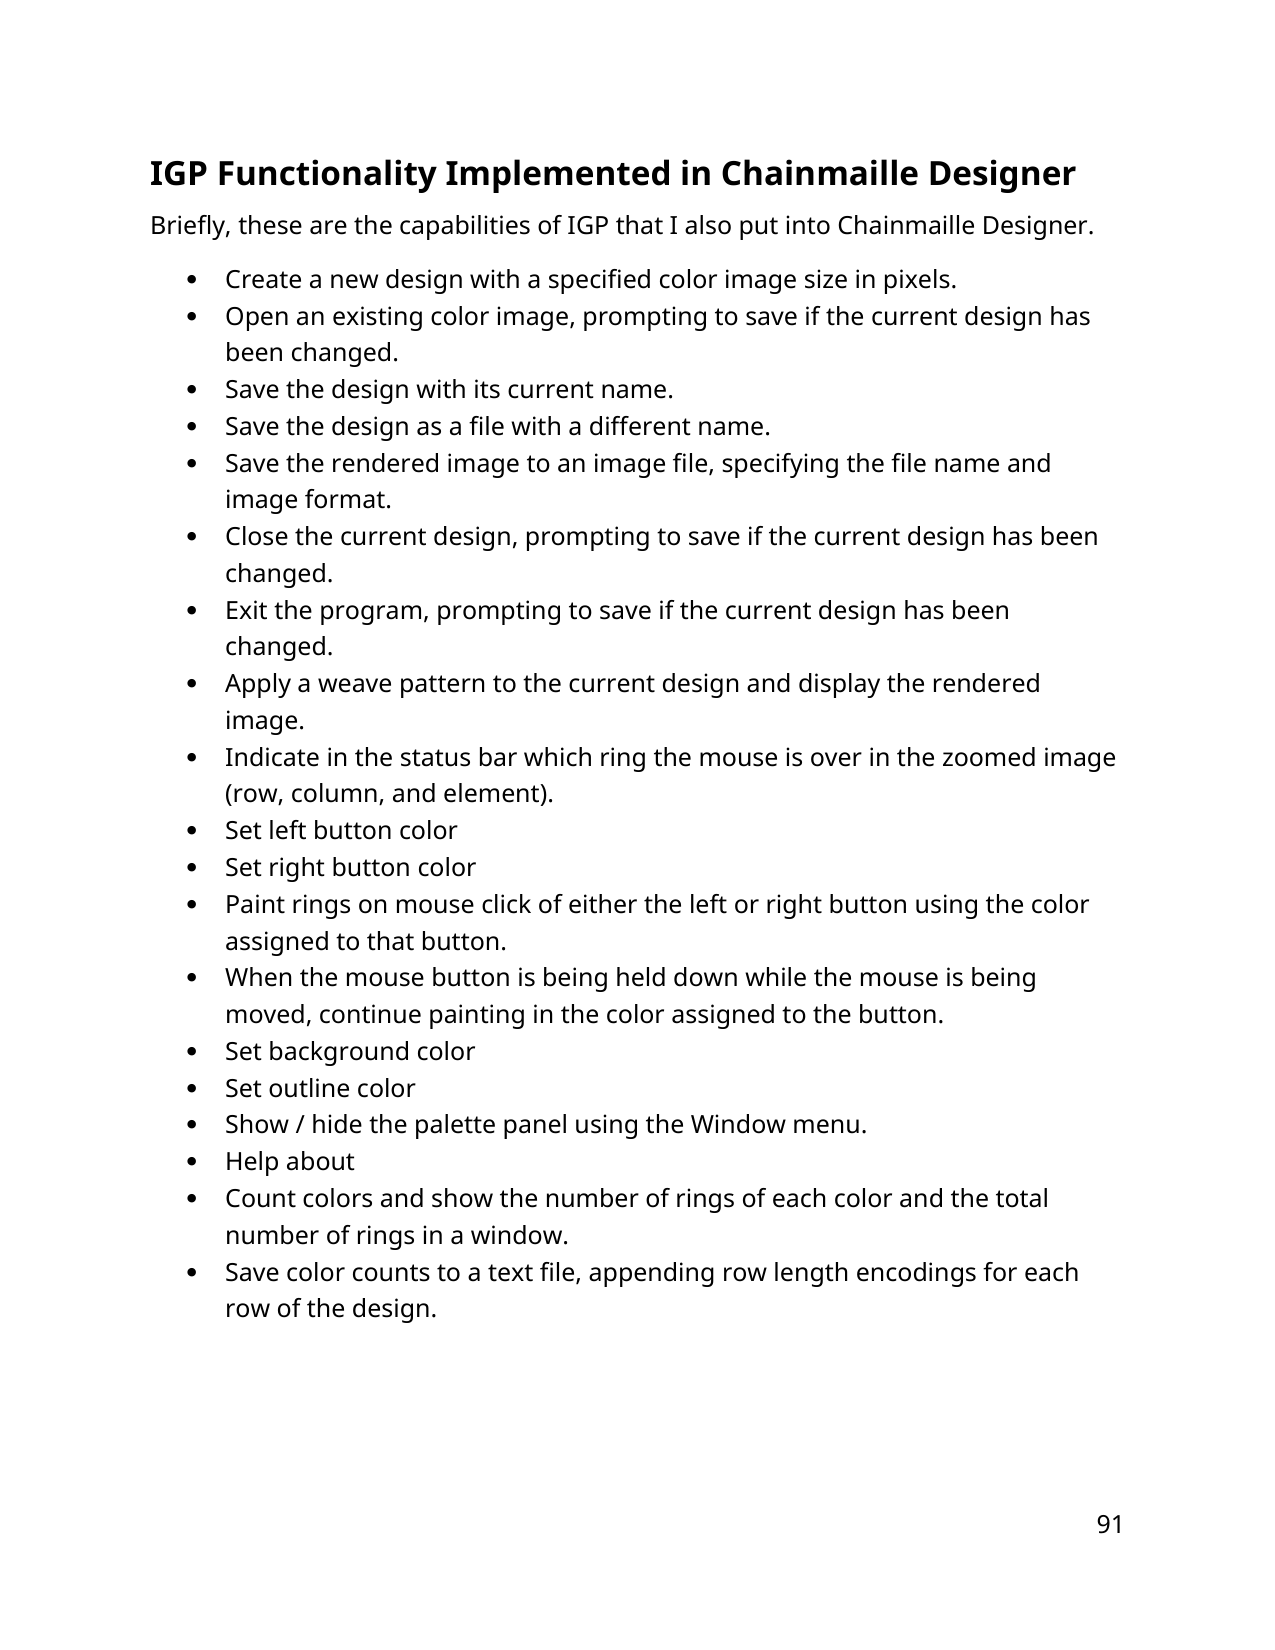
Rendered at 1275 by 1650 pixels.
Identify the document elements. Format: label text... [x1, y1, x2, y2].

list Set left button color [187, 813, 1125, 847]
list When the mouse button is being held down while the mouse is being moved, continue painting in the color assigned to the button. [187, 960, 1125, 1031]
list Show / hide the palette panel using the Window menu. [187, 1107, 1125, 1141]
list Save the rendered image to an image file, specifying the file name and image format. [187, 445, 1125, 516]
list Set outline color [187, 1070, 1125, 1104]
list Save the design as a file with a different name. [187, 408, 1125, 442]
list Paint rings on mouse click of either the left or right button using the color assigned to that button. [187, 886, 1125, 957]
list Open an existing color image, prompting to save if the current design has been changed. [187, 298, 1125, 369]
list Apply a weave pattern to the current design and display the rendered image. [187, 666, 1125, 737]
list Set right button color [187, 850, 1125, 884]
list Create a new design with a specified color image size in pixels. [187, 261, 1125, 295]
text Briefly, these are the capabilities of IGP that I also put into Chainmaille Designer. [150, 208, 1125, 242]
list Save color counts to a text file, appending row length encodings for each row of the design. [187, 1254, 1125, 1325]
list Exit the program, prompting to save if the current design has been changed. [187, 592, 1125, 663]
list Help about [187, 1144, 1125, 1178]
subtitle IGP Functionality Implemented in Chainmaille Designer [150, 150, 1125, 195]
list Count colors and show the number of rings of each color and the total number of rings in a window. [187, 1181, 1125, 1251]
list Save the design with its current name. [187, 372, 1125, 406]
list Indicate in the status bar which ring the mouse is over in the zoomed image (row, column, and element). [187, 739, 1125, 810]
list Set background color [187, 1033, 1125, 1068]
list Close the current design, prompting to save if the current design has been changed. [187, 519, 1125, 589]
